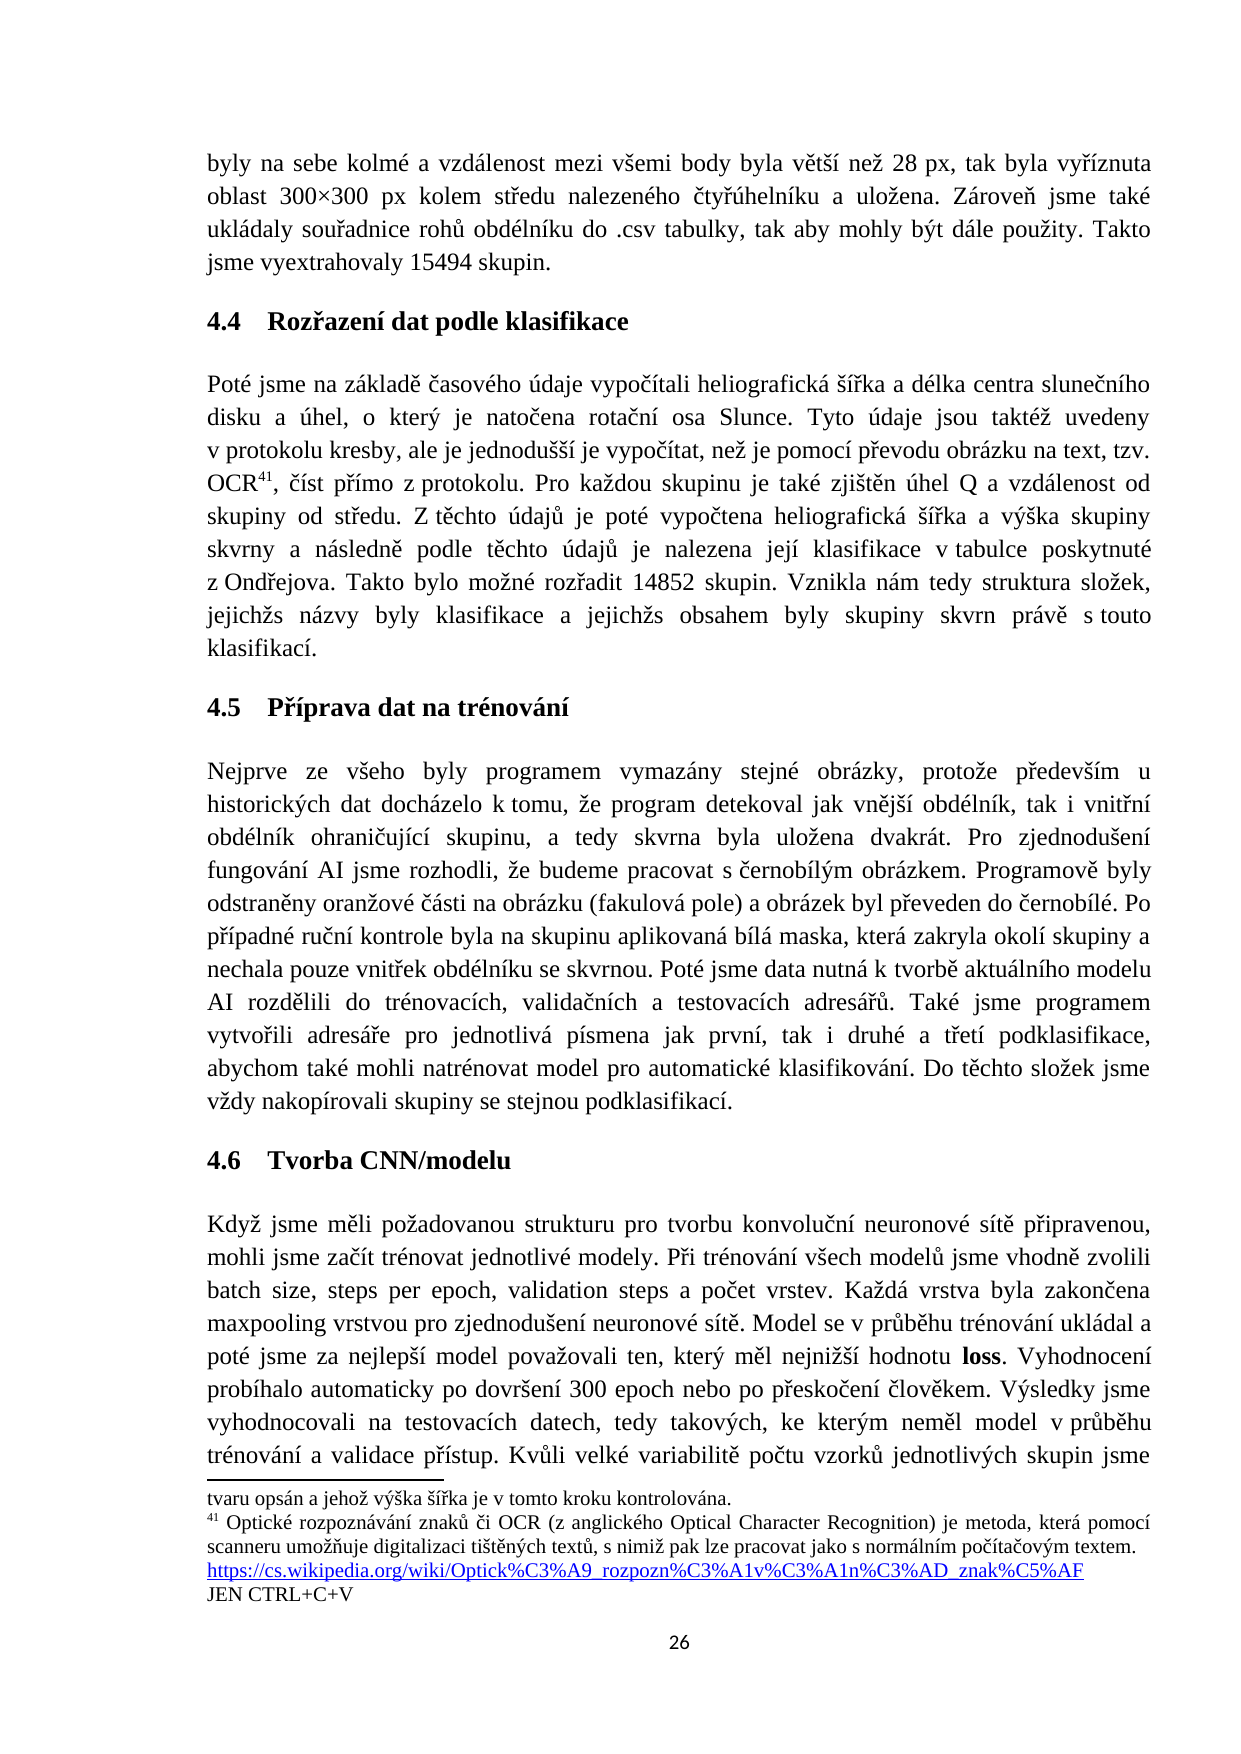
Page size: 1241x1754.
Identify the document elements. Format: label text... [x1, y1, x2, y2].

text Poté jsme na základě časového údaje vypočítali heliografická šířka a délka centra slunečního disku a úhel, o který je natočena rotační osa Slunce. Tyto údaje jsou taktéž uvedeny v protokolu kresby, ale je jednodušší je vypočítat, než je pomocí převodu obrázku na text, tzv. OCR, číst přímo z protokolu. Pro každou skupinu je také zjištěn úhel Q a vzdálenost od skupiny od středu. Z těchto údajů je poté vypočtena heliografická šířka a výška skupiny skvrny a následně podle těchto údajů je nalezena její klasifikace v tabulce poskytnuté z Ondřejova. Takto bylo možné rozřadit 14852 skupin. Vznikla nám tedy struktura složek, jejichžs názvy byly klasifikace a jejichžs obsahem byly skupiny skvrn právě s touto klasifikací. [207, 369, 1152, 662]
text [207, 148, 1152, 276]
subtitle Rozřazení dat podle klasifikace [207, 305, 1152, 336]
text Nejprve ze všeho byly programem vymazány stejné obrázky, protože především u historických dat docházelo k tomu, že program detekoval jak vnější obdélník, tak i vnitřní obdélník ohraničující skupinu, a tedy skvrna byla uložena dvakrát. Pro zjednodušení fungování AI jsme rozhodli, že budeme pracovat s černobílým obrázkem. Programově byly odstraněny oranžové části na obrázku (fakulová pole) a obrázek byl převeden do černobílé. Po případné ruční kontrole byla na skupinu aplikovaná bílá maska, která zakryla okolí skupiny a nechala pouze vnitřek obdélníku se skvrnou. Poté jsme data nutná k tvorbě aktuálního modelu AI rozdělili do trénovacích, validačních a testovacích adresářů. Také jsme programem vytvořili adresáře pro jednotlivá písmena jak první, tak i druhé a třetí podklasifikace, abychom také mohli natrénovat model pro automatické klasifikování. Do těchto složek jsme vždy nakopírovali skupiny se stejnou podklasifikací. [207, 756, 1152, 1115]
subtitle Příprava dat na trénování [207, 691, 1152, 723]
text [207, 1209, 1152, 1468]
subtitle Tvorba CNN/modelu [207, 1144, 1152, 1175]
